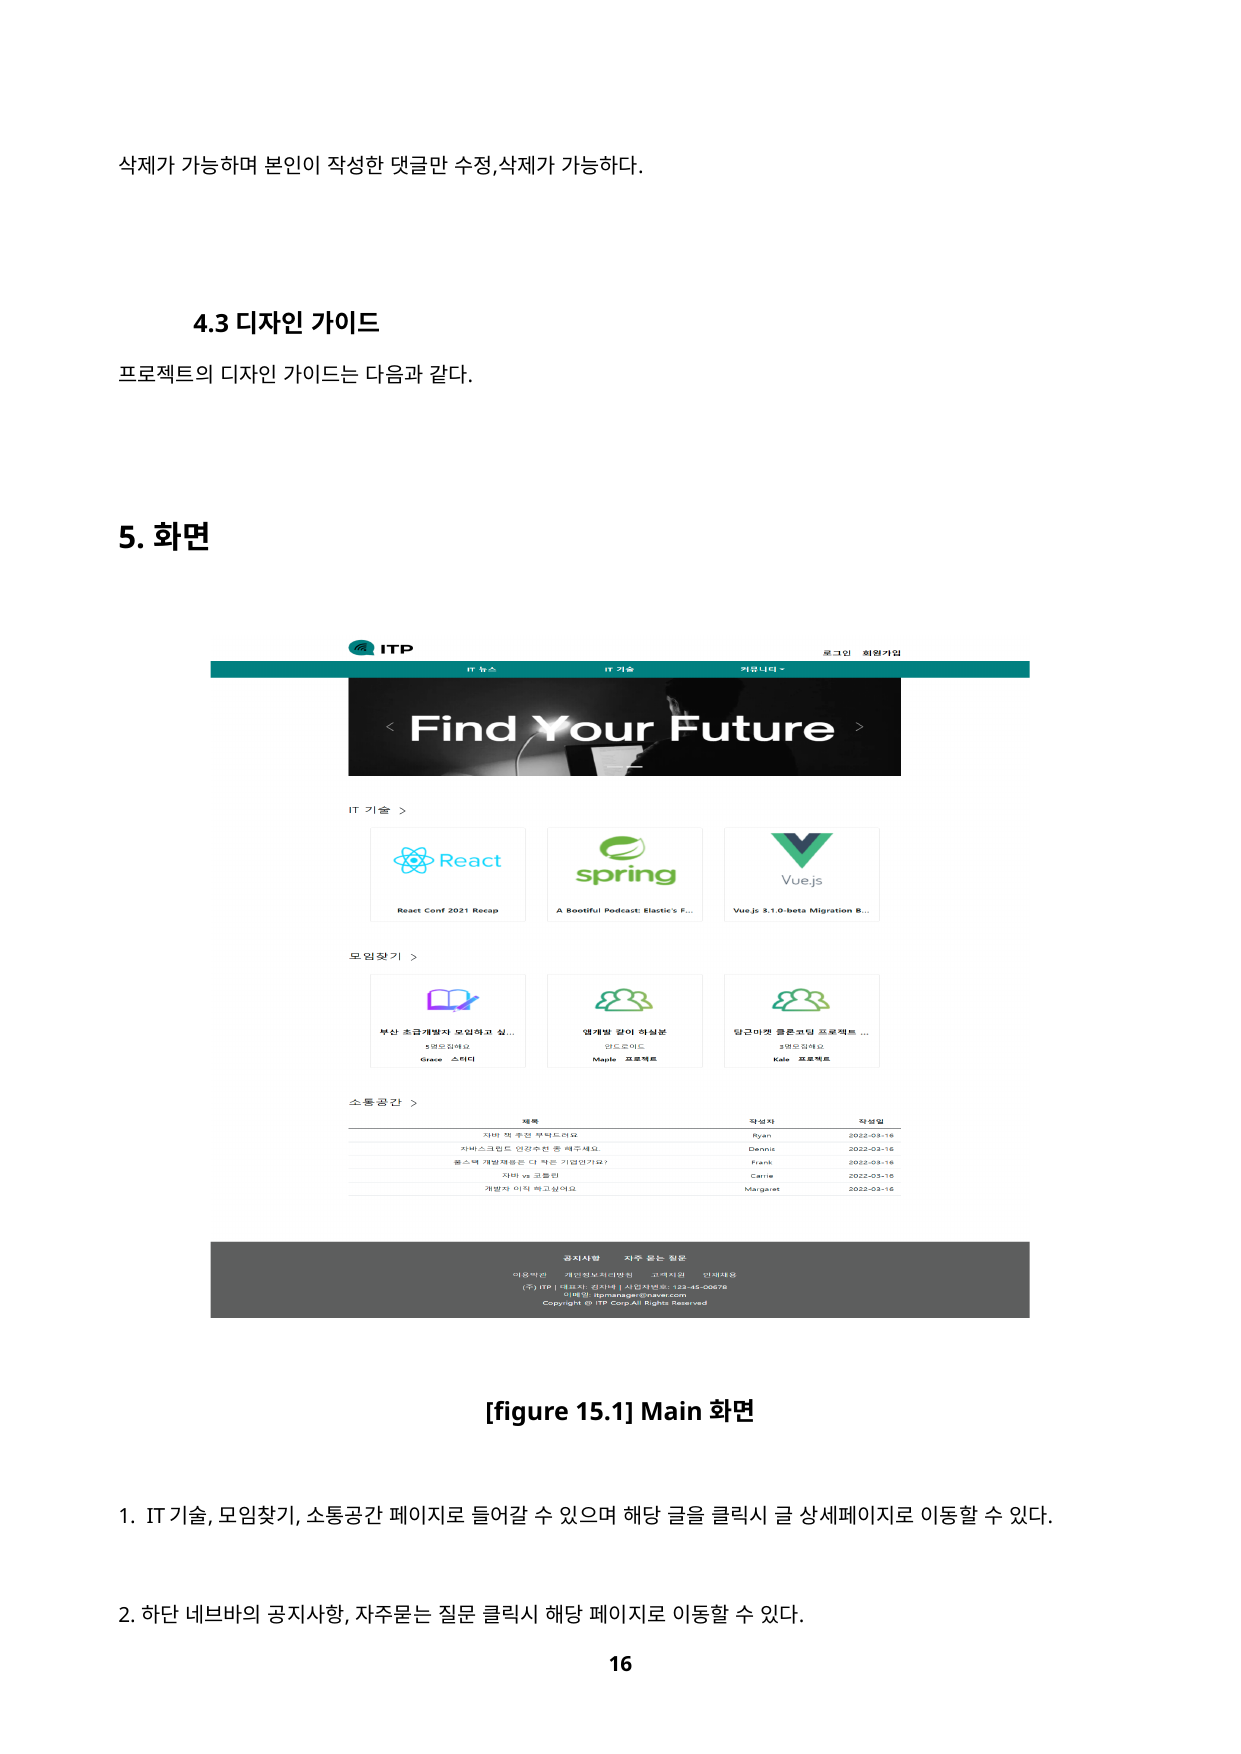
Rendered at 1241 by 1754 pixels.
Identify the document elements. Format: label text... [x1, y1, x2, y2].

picture [210, 635, 1030, 1318]
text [110, 148, 1130, 180]
text 5. 화면 [110, 510, 1130, 558]
text [figure 15.1] Main 화면 [110, 1389, 1130, 1428]
text 4.3 디자인 가이드 [118, 304, 1122, 340]
text 프로젝트의 디자인 가이드는 다음과 같다. [110, 356, 1130, 388]
title 2. 하단 네브바의 공지사항, 자주묻는 질문 클릭시 해당 페이지로 이동할 수 있다. [110, 1596, 1130, 1630]
title 1. IT기술, 모임찾기, 소통공간 페이지로 들어갈 수 있으며 해당 글을 클릭시 글 상세페이지로 이동할 수 있다. [110, 1497, 1130, 1530]
